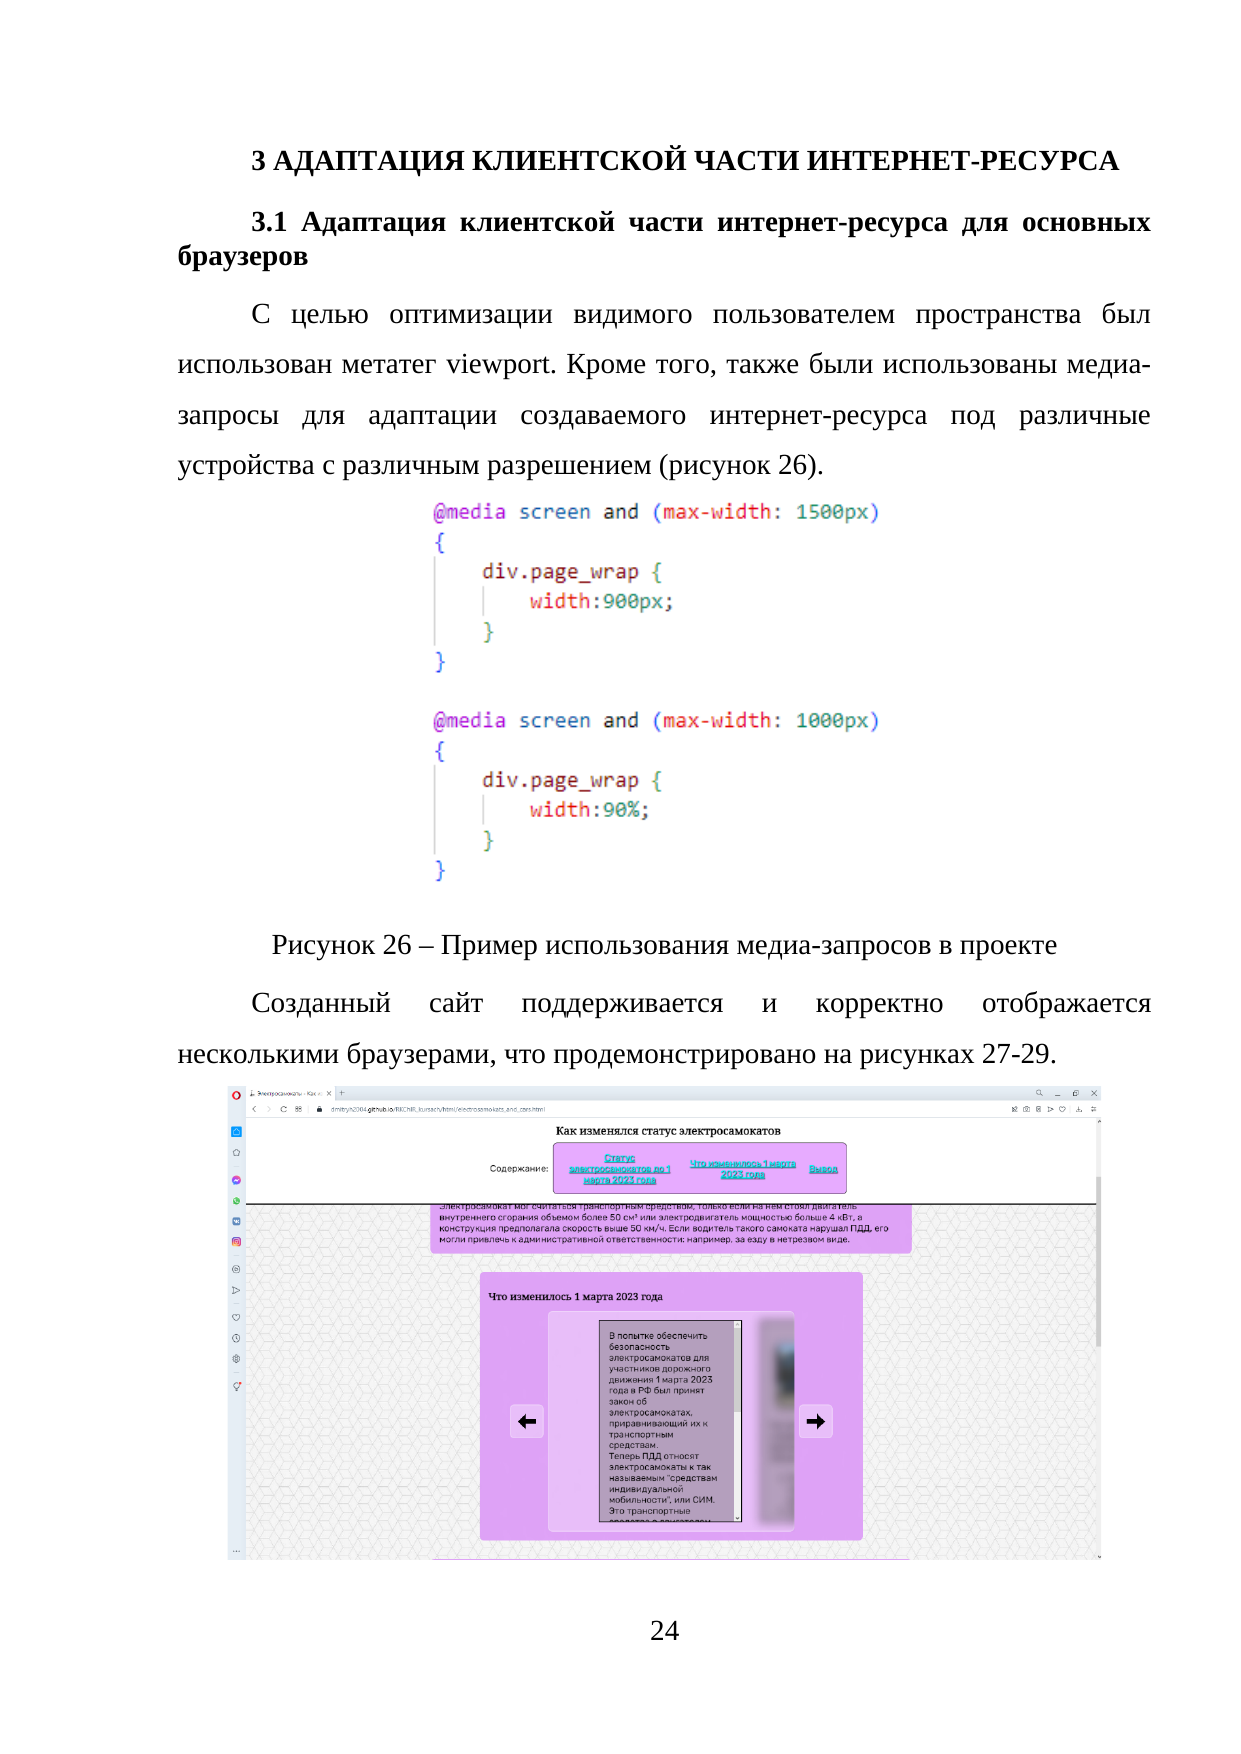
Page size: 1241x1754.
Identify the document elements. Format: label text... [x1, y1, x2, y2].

picture [431, 497, 898, 886]
subtitle 3.1 Адаптация клиентской части интернет-ресурса для основных браузеров [177, 204, 1152, 271]
text Созданный сайт поддерживается и корректно отображается несколькими браузерами, что продемонстрировано на рисунках 27-29. [177, 986, 1152, 1069]
text Рисунок 26 – Пример использования медиа-запросов в проекте [177, 927, 1152, 961]
picture [227, 1086, 1102, 1560]
subtitle 3 АДАПТАЦИЯ КЛИЕНТСКОЙ ЧАСТИ ИНТЕРНЕТ-РЕСУРСА [177, 143, 1152, 177]
text С целью оптимизации видимого пользователем пространства был использован метатег viewport. Кроме того, также были использованы медиа-запросы для адаптации создаваемого интернет-ресурса под различные устройства с различным разрешением (рисунок 26). [177, 296, 1152, 481]
